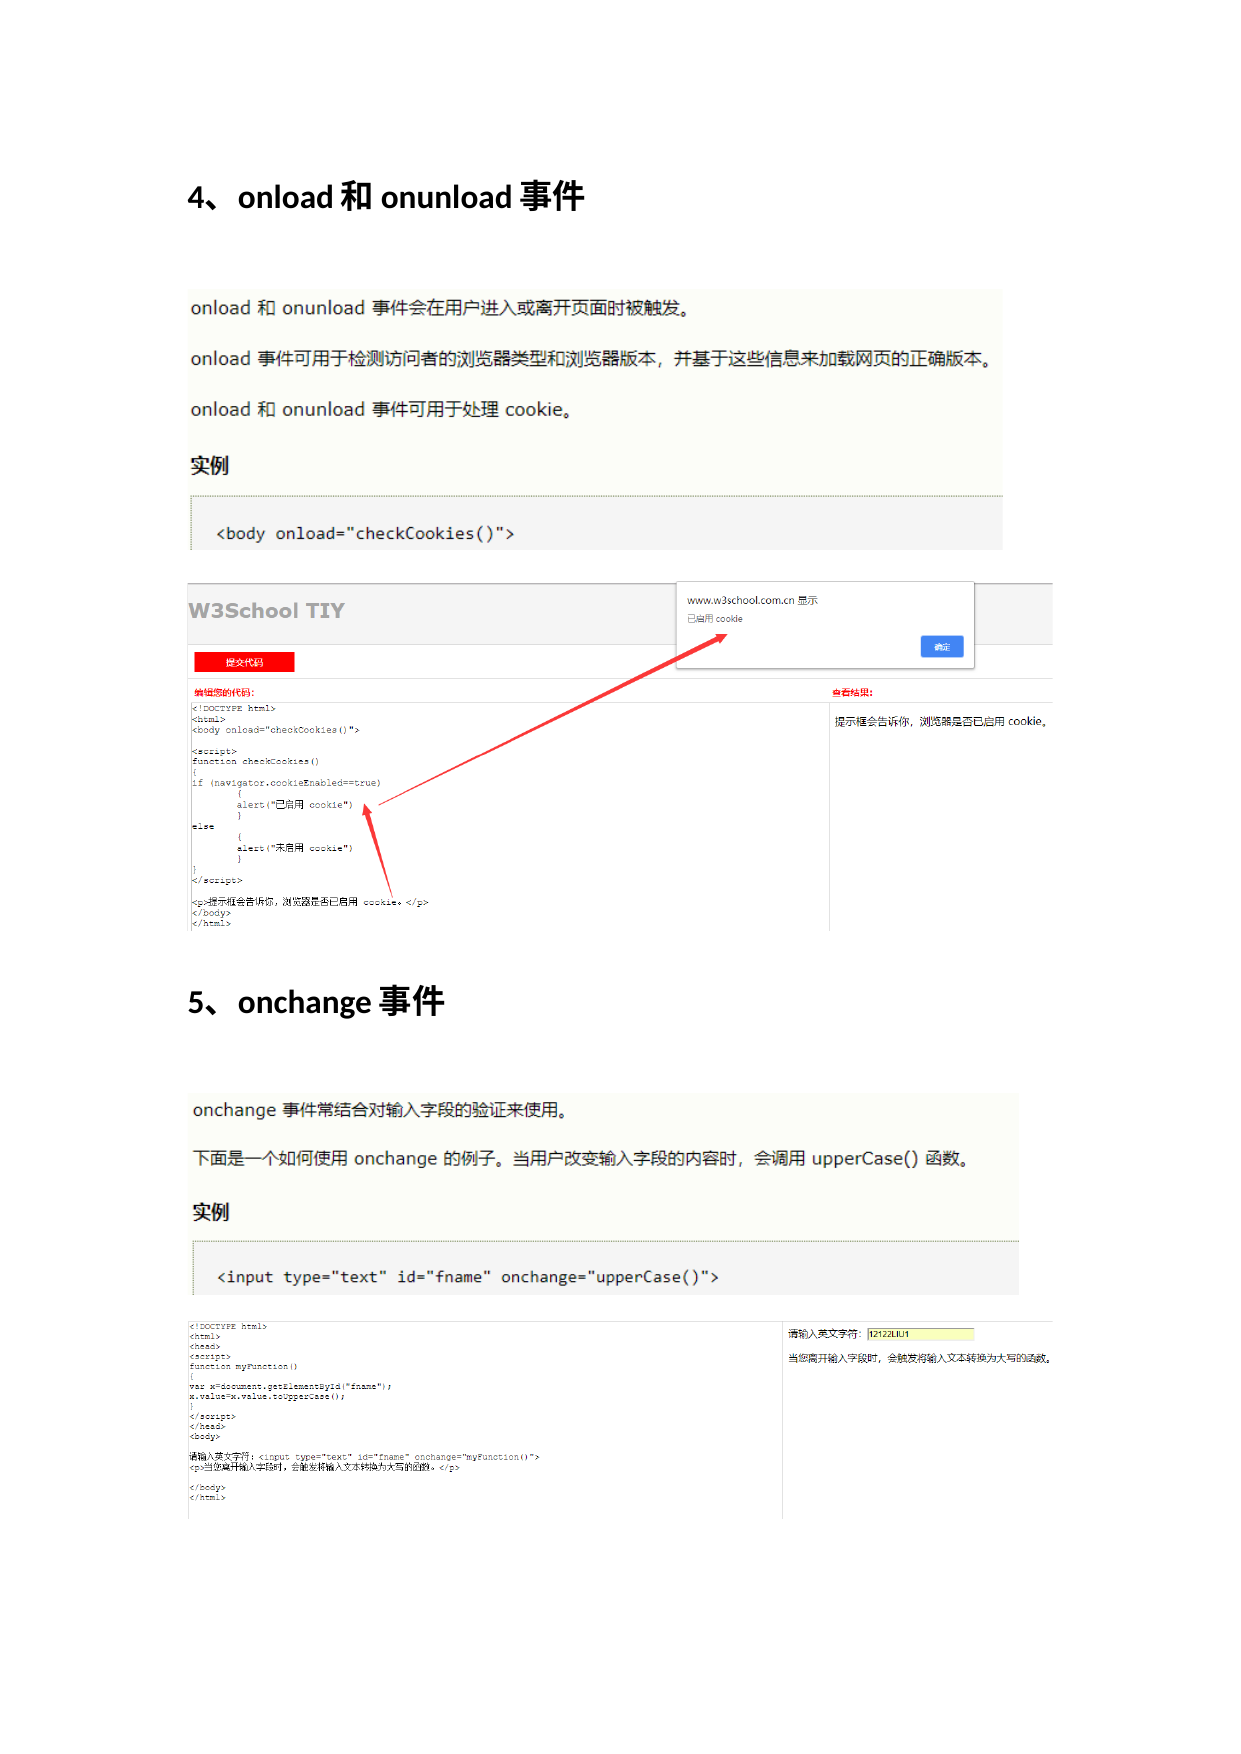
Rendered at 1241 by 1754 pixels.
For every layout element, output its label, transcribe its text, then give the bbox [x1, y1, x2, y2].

picture [187, 1321, 1053, 1519]
subtitle 4、onload和onunload事件 [187, 162, 1053, 227]
picture [187, 581, 1053, 931]
picture [187, 1093, 1019, 1295]
subtitle 5、onchange事件 [187, 966, 1053, 1031]
picture [187, 289, 1003, 550]
